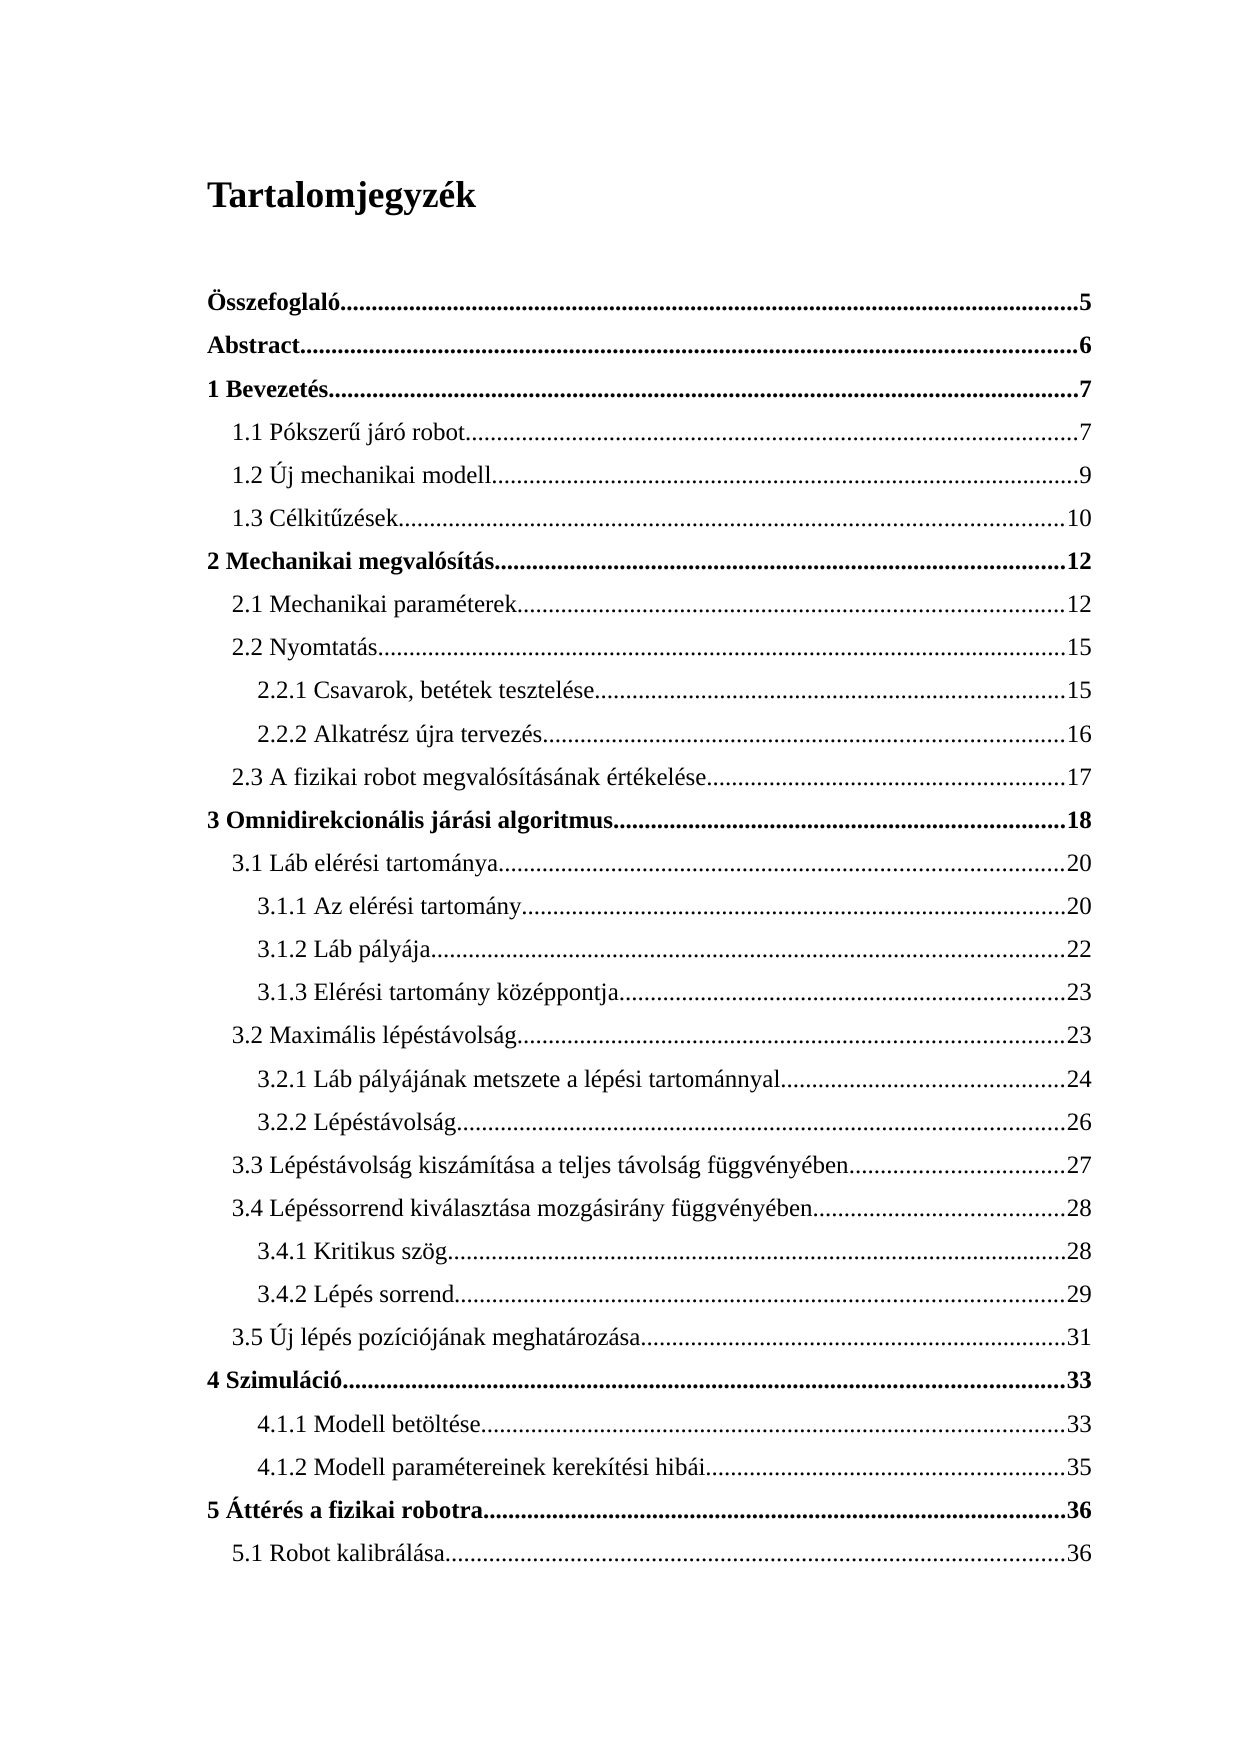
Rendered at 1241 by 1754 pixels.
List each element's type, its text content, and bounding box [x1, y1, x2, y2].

text 2 Mechanikai megvalósítás 12 [207, 546, 1092, 575]
text 4.1.1 Modell betöltése 33 [257, 1409, 1092, 1437]
text 3.4.1 Kritikus szög 28 [257, 1236, 1092, 1265]
text 3.2.2 Lépéstávolság 26 [257, 1107, 1092, 1136]
text 4 Szimuláció 33 [207, 1366, 1092, 1394]
text 3.5 Új lépés pozíciójának meghatározása 31 [232, 1322, 1092, 1351]
text 3.2.1 Láb pályájának metszete a lépési tartománnyal 24 [257, 1064, 1092, 1092]
text 3 Omnidirekcionális járási algoritmus 18 [207, 805, 1092, 834]
text 1.2 Új mechanikai modell 9 [232, 460, 1092, 489]
text 2.1 Mechanikai paraméterek 12 [232, 589, 1092, 618]
text Abstract 6 [207, 331, 1092, 359]
text 3.1.2 Láb pályája 22 [257, 934, 1092, 963]
text 4.1.2 Modell paramétereinek kerekítési hibái 35 [257, 1452, 1092, 1481]
text 1.3 Célkitűzések 10 [232, 503, 1092, 532]
text 3.4.2 Lépés sorrend 29 [257, 1279, 1092, 1308]
text 2.2.2 Alkatrész újra tervezés 16 [257, 719, 1092, 747]
text 3.1.3 Elérési tartomány középpontja 23 [257, 977, 1092, 1006]
text 3.1.1 Az elérési tartomány 20 [257, 891, 1092, 920]
text 2.3 A fizikai robot megvalósításának értékelése 17 [232, 762, 1092, 791]
text 3.3 Lépéstávolság kiszámítása a teljes távolság függvényében 27 [232, 1150, 1092, 1179]
text 5.1 Robot kalibrálása 36 [232, 1538, 1092, 1567]
text 5 Áttérés a fizikai robotra 36 [207, 1495, 1092, 1524]
text 1 Bevezetés 7 [207, 374, 1092, 402]
text Összefoglaló 5 [207, 287, 1092, 316]
text 1.1 Pókszerű járó robot 7 [232, 417, 1092, 446]
text 2.2 Nyomtatás 15 [232, 632, 1092, 661]
text 3.1 Láb elérési tartománya 20 [232, 848, 1092, 877]
text 3.2 Maximális lépéstávolság 23 [232, 1021, 1092, 1049]
text Tartalomjegyzék [207, 173, 1092, 216]
text 2.2.1 Csavarok, betétek tesztelése 15 [257, 676, 1092, 704]
text 3.4 Lépéssorrend kiválasztása mozgásirány függvényében 28 [232, 1193, 1092, 1222]
